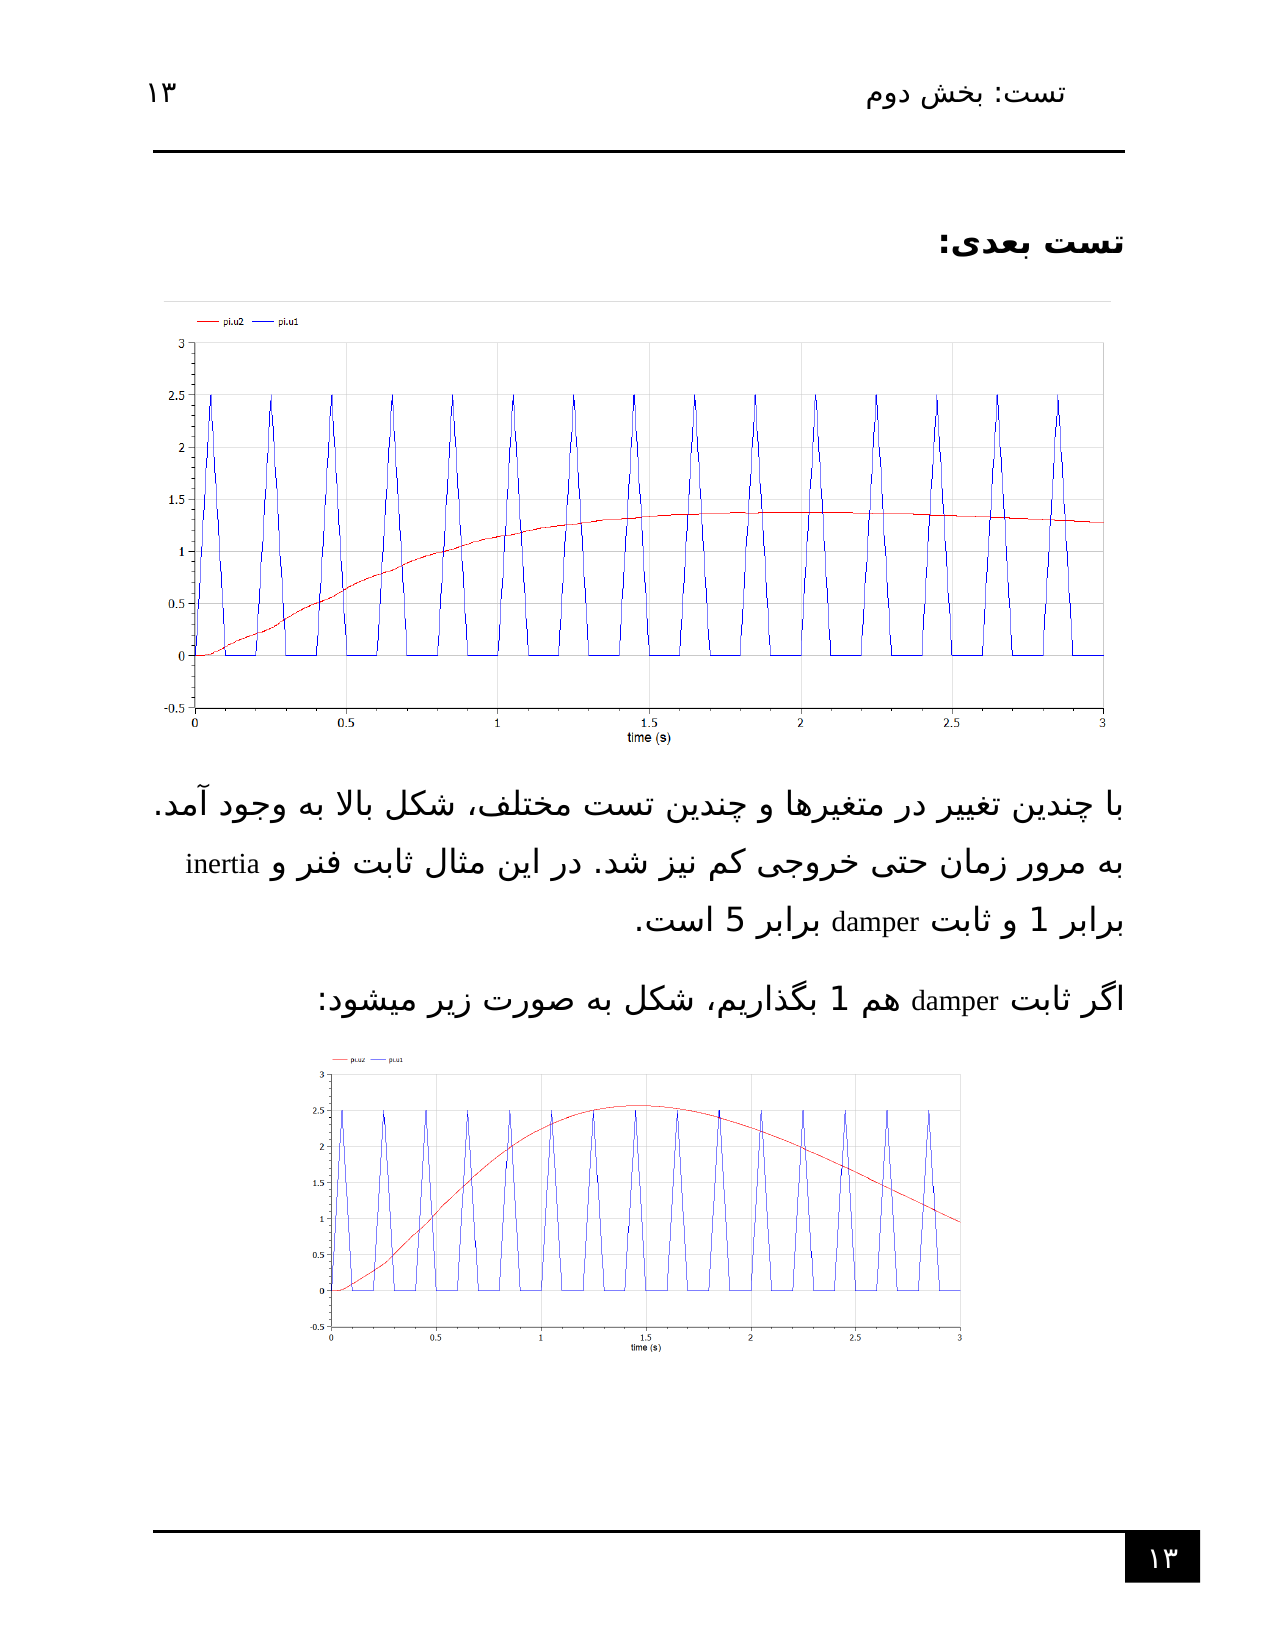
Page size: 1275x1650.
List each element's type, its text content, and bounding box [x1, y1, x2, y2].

text اگر ثابت damper هم 1 بگذاریم، شکل به صورت زیر میشود: [150, 980, 1125, 1018]
text تست بعدی: [150, 150, 1125, 261]
text با چندین تغییر در متغیرها و چندین تست مختلف، شکل بالا به وجود آمد. به مرور زمان حتی خروجی کم نیز شد. در این مثال ثابت فنر و inertia برابر 1 و ثابت damper برابر 5 است. [150, 784, 1125, 939]
picture [310, 1058, 965, 1352]
picture [163, 301, 1111, 749]
